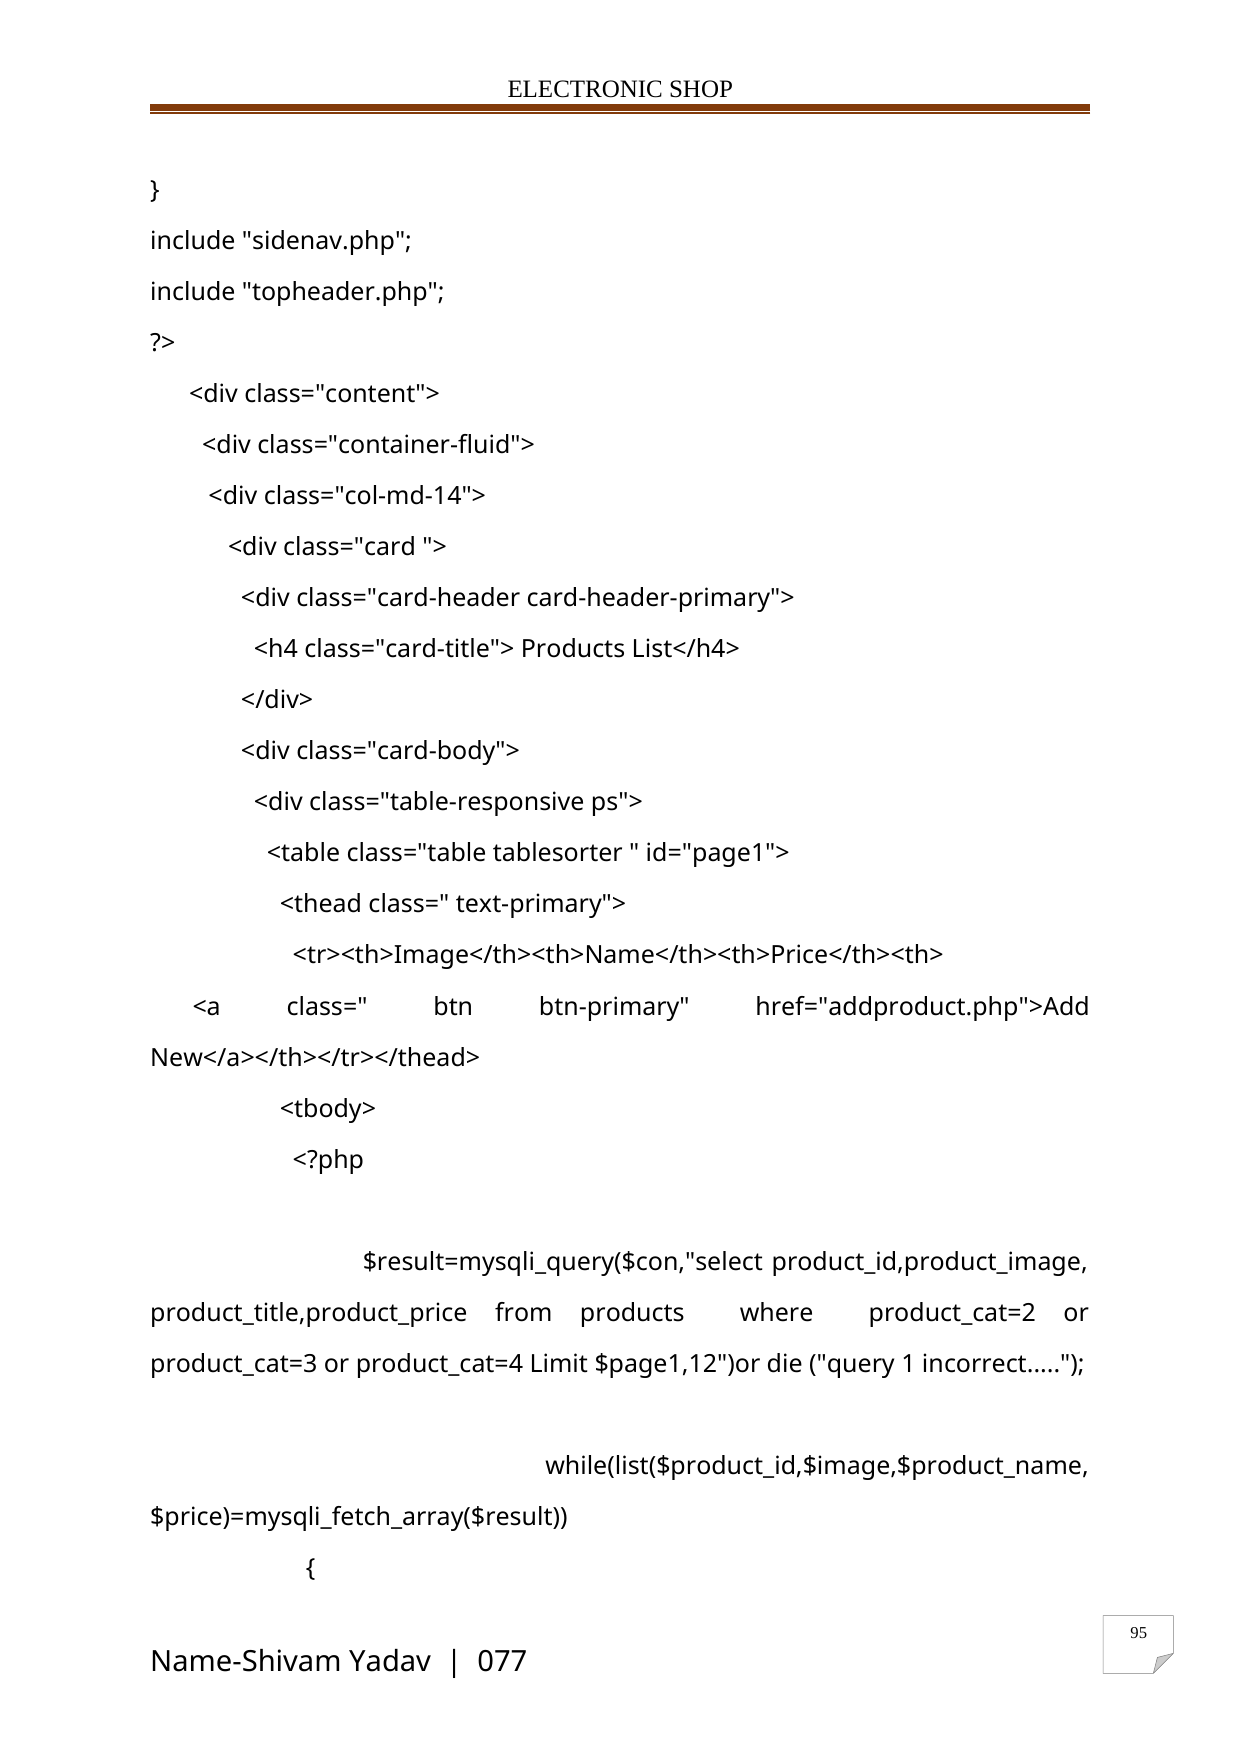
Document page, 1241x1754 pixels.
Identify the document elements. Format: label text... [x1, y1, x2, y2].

text <div class="col-md-14"> [150, 478, 1090, 512]
text <h4 class="card-title"> Products List</h4> [150, 631, 1090, 665]
text <?php [150, 1141, 1090, 1175]
text <div class="container-fluid"> [150, 427, 1090, 461]
text </div> [150, 682, 1090, 716]
text <tr><th>Image</th><th>Name</th><th>Price</th><th> [150, 937, 1090, 971]
text include "topheader.php"; [150, 273, 1090, 308]
text <div class="card-body"> [150, 733, 1090, 767]
text <a class=" btn btn-primary" href="addproduct.php">Add New</a></th></tr></thead> [150, 988, 1090, 1073]
text { [150, 1549, 1090, 1584]
text $result=mysqli_query($con,"select product_id,product_image, product_title,product_price from products where product_cat=2 or product_cat=3 or product_cat=4 Limit $page1,12")or die ("query 1 incorrect....."); [150, 1243, 1090, 1379]
text <table class="table tablesorter " id="page1"> [150, 835, 1090, 869]
text <thead class=" text-primary"> [150, 886, 1090, 920]
text <div class="card-header card-header-primary"> [150, 580, 1090, 614]
text include "sidenav.php"; [150, 222, 1090, 257]
text <tbody> [150, 1090, 1090, 1124]
text <div class="card "> [150, 529, 1090, 563]
text } [150, 171, 1090, 206]
text <div class="table-responsive ps"> [150, 784, 1090, 818]
text ?> [150, 324, 1090, 359]
text while(list($product_id,$image,$product_name,$price)=mysqli_fetch_array($result)) [150, 1447, 1090, 1533]
text <div class="content"> [150, 376, 1090, 410]
